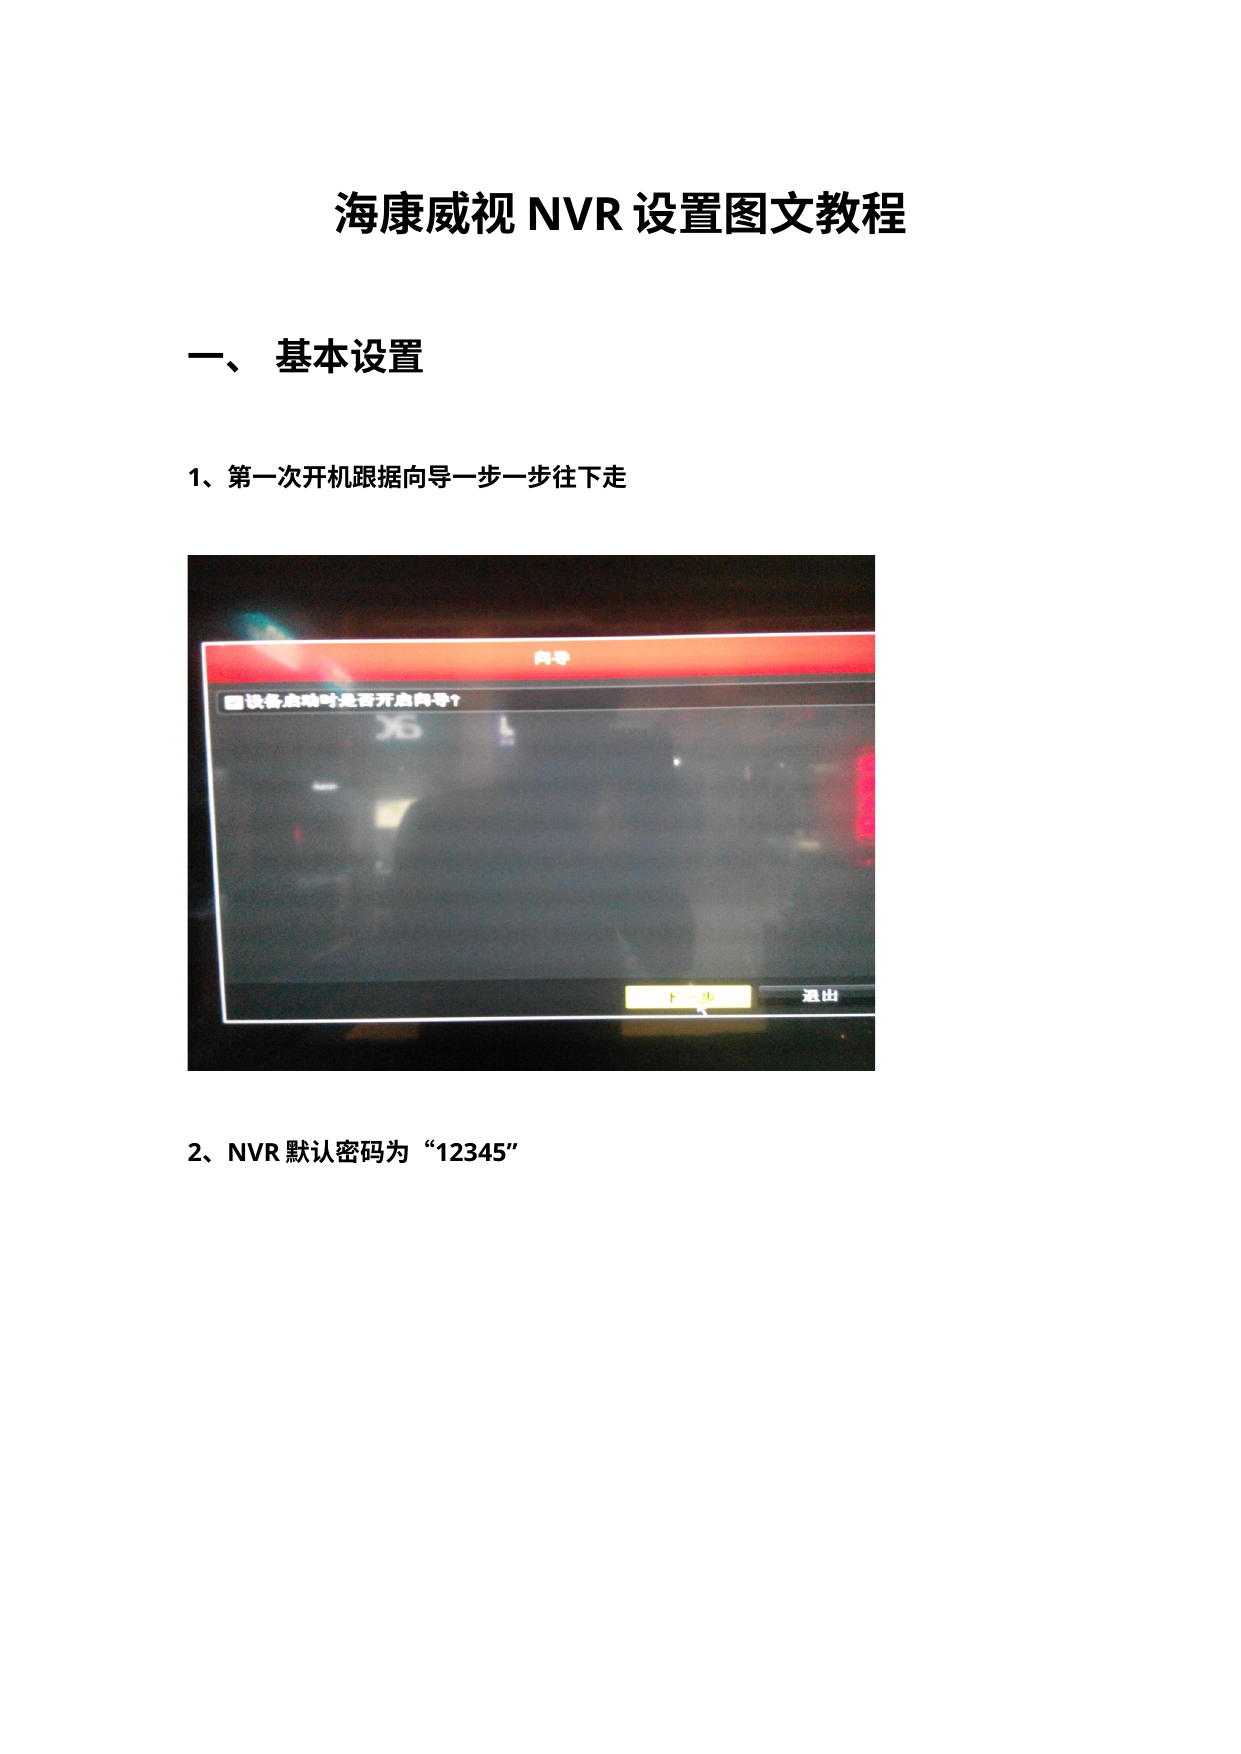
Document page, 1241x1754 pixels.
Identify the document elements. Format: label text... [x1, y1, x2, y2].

text 1、第一次开机跟据向导一步一步往下走 [187, 443, 1053, 508]
text 海康威视NVR设置图文教程 [187, 162, 1053, 259]
text 2、NVR默认密码为“12345” [187, 1118, 1053, 1183]
list 基本设置 [187, 322, 1053, 387]
picture [187, 555, 876, 1071]
